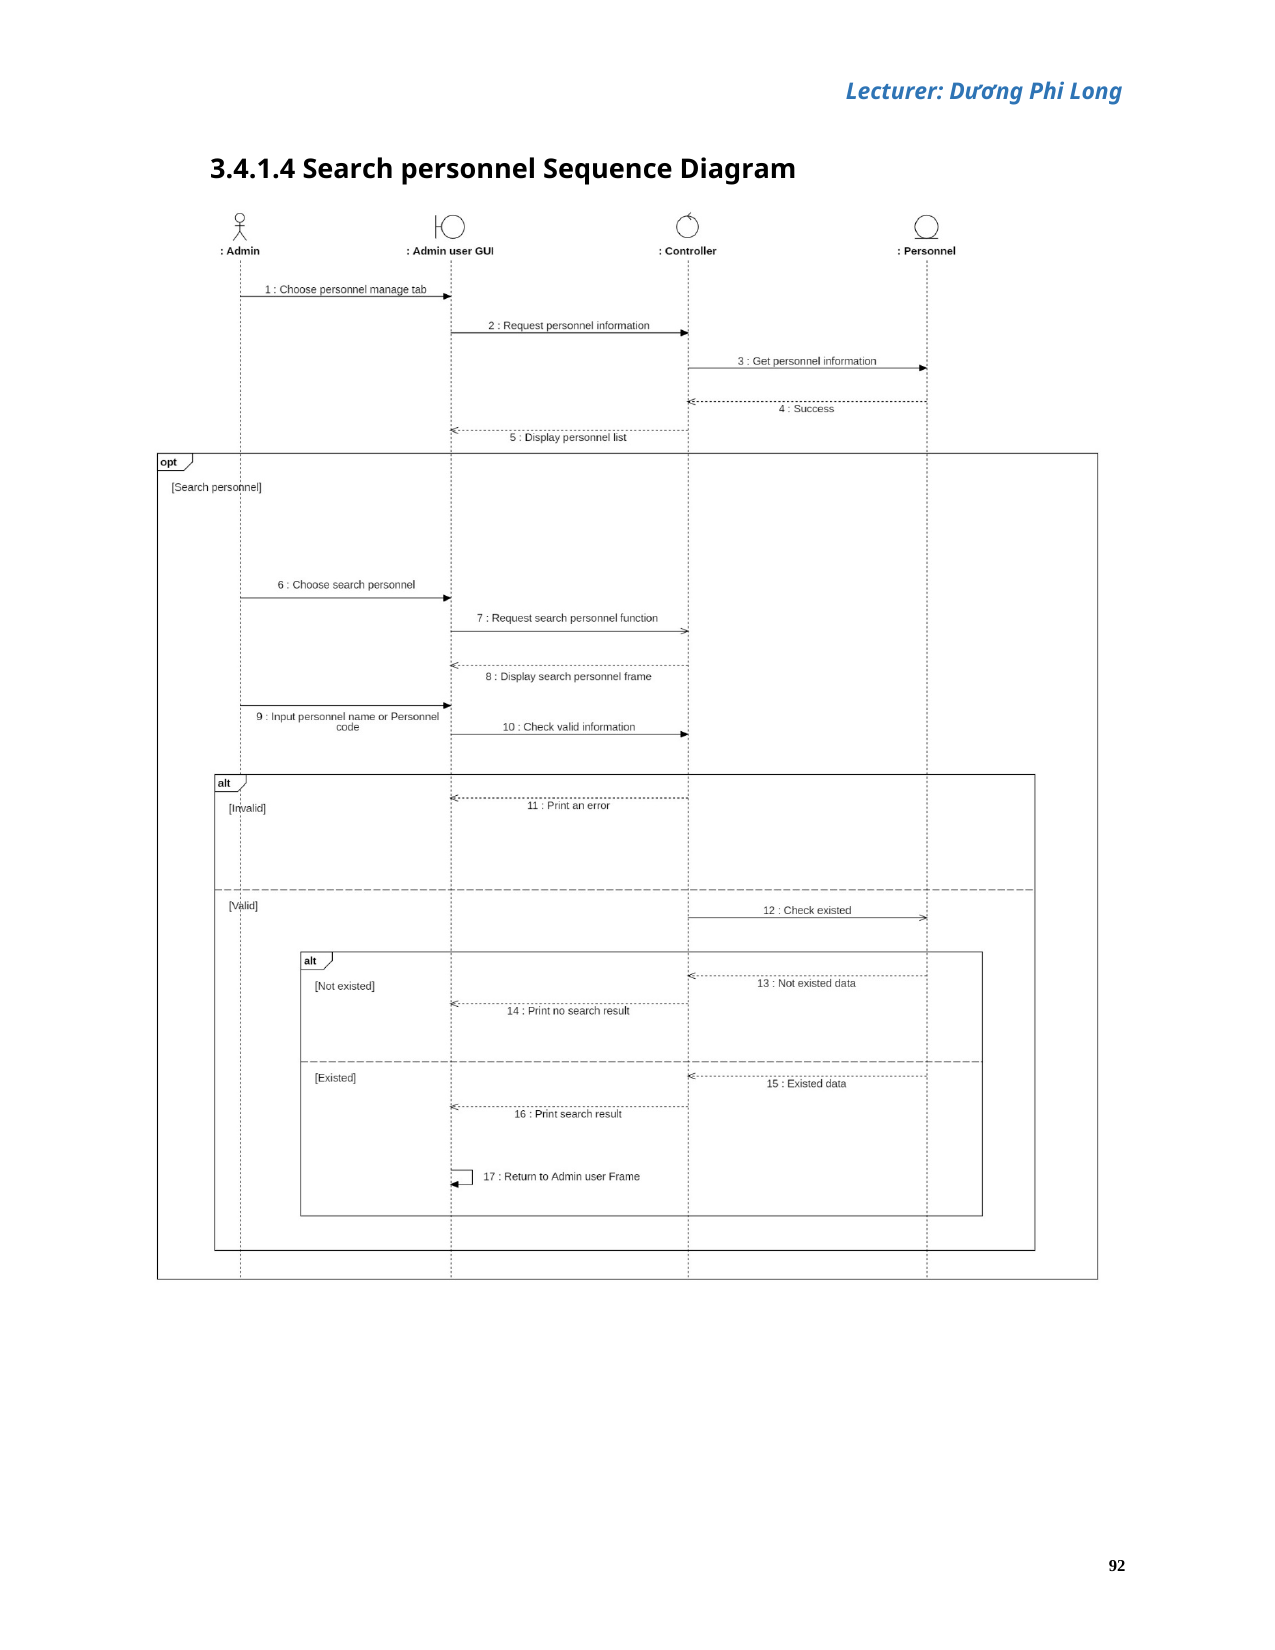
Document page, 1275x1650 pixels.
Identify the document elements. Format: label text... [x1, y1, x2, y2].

subtitle Search personnel Sequence Diagram [86, 150, 1125, 187]
picture [150, 205, 1125, 1307]
